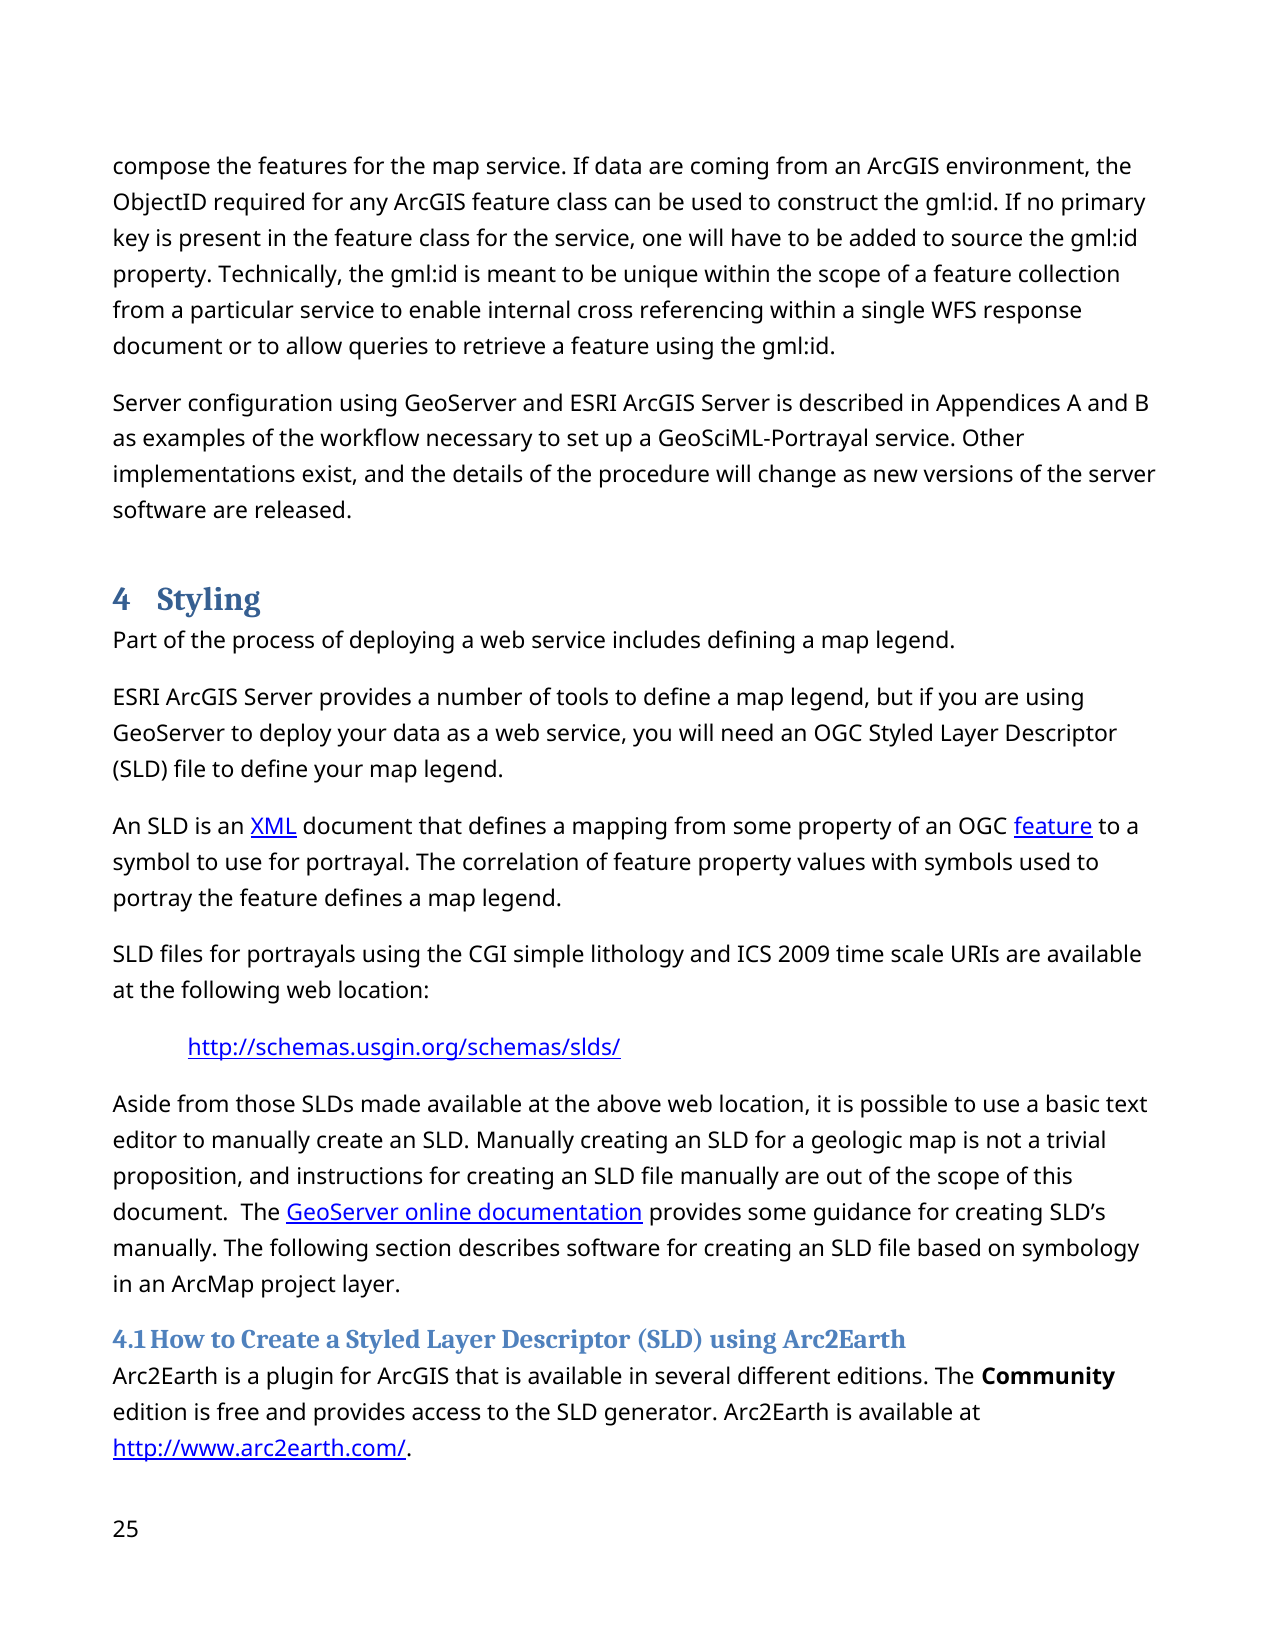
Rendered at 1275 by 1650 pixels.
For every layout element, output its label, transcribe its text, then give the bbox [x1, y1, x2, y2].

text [112, 150, 1162, 361]
text Aside from those SLDs made available at the above web location, it is possible to use a basic text editor to manually create an SLD. Manually creating an SLD for a geologic map is not a trivial proposition, and instructions for creating an SLD file manually are out of the scope of this document. The GeoServer online documentation provides some guidance for creating SLD’s manually. The following section describes software for creating an SLD file based on symbology in an ArcMap project layer. [112, 1088, 1162, 1299]
text SLD files for portrayals using the CGI simple lithology and ICS 2009 time scale URIs are available at the following web location: [112, 938, 1162, 1006]
text An SLD is an XML document that defines a mapping from some property of an OGC feature to a symbol to use for portrayal. The correlation of feature property values with symbols used to portray the feature defines a map legend. [112, 810, 1162, 913]
subtitle How to Create a Styled Layer Descriptor (SLD) using Arc2Earth [112, 1324, 1162, 1355]
text ESRI ArcGIS Server provides a number of tools to define a map legend, but if you are using GeoServer to deploy your data as a web service, you will need an OGC Styled Layer Descriptor (SLD) file to define your map legend. [112, 681, 1162, 784]
text Part of the process of deploying a web service includes defining a map legend. [112, 624, 1162, 656]
text http://schemas.usgin.org/schemas/slds/ [187, 1031, 1162, 1062]
text Server configuration using GeoServer and ESRI ArcGIS Server is described in Appendices A and B as examples of the workflow necessary to set up a GeoSciML-Portrayal service. Other implementations exist, and the details of the procedure will change as new versions of the server software are released. [112, 386, 1162, 526]
subtitle Styling [112, 580, 1162, 618]
text Arc2Earth is a plugin for ArcGIS that is available in several different editions. The Community edition is free and provides access to the SLD generator. Arc2Earth is available at http://www.arc2earth.com/. [112, 1360, 1162, 1463]
